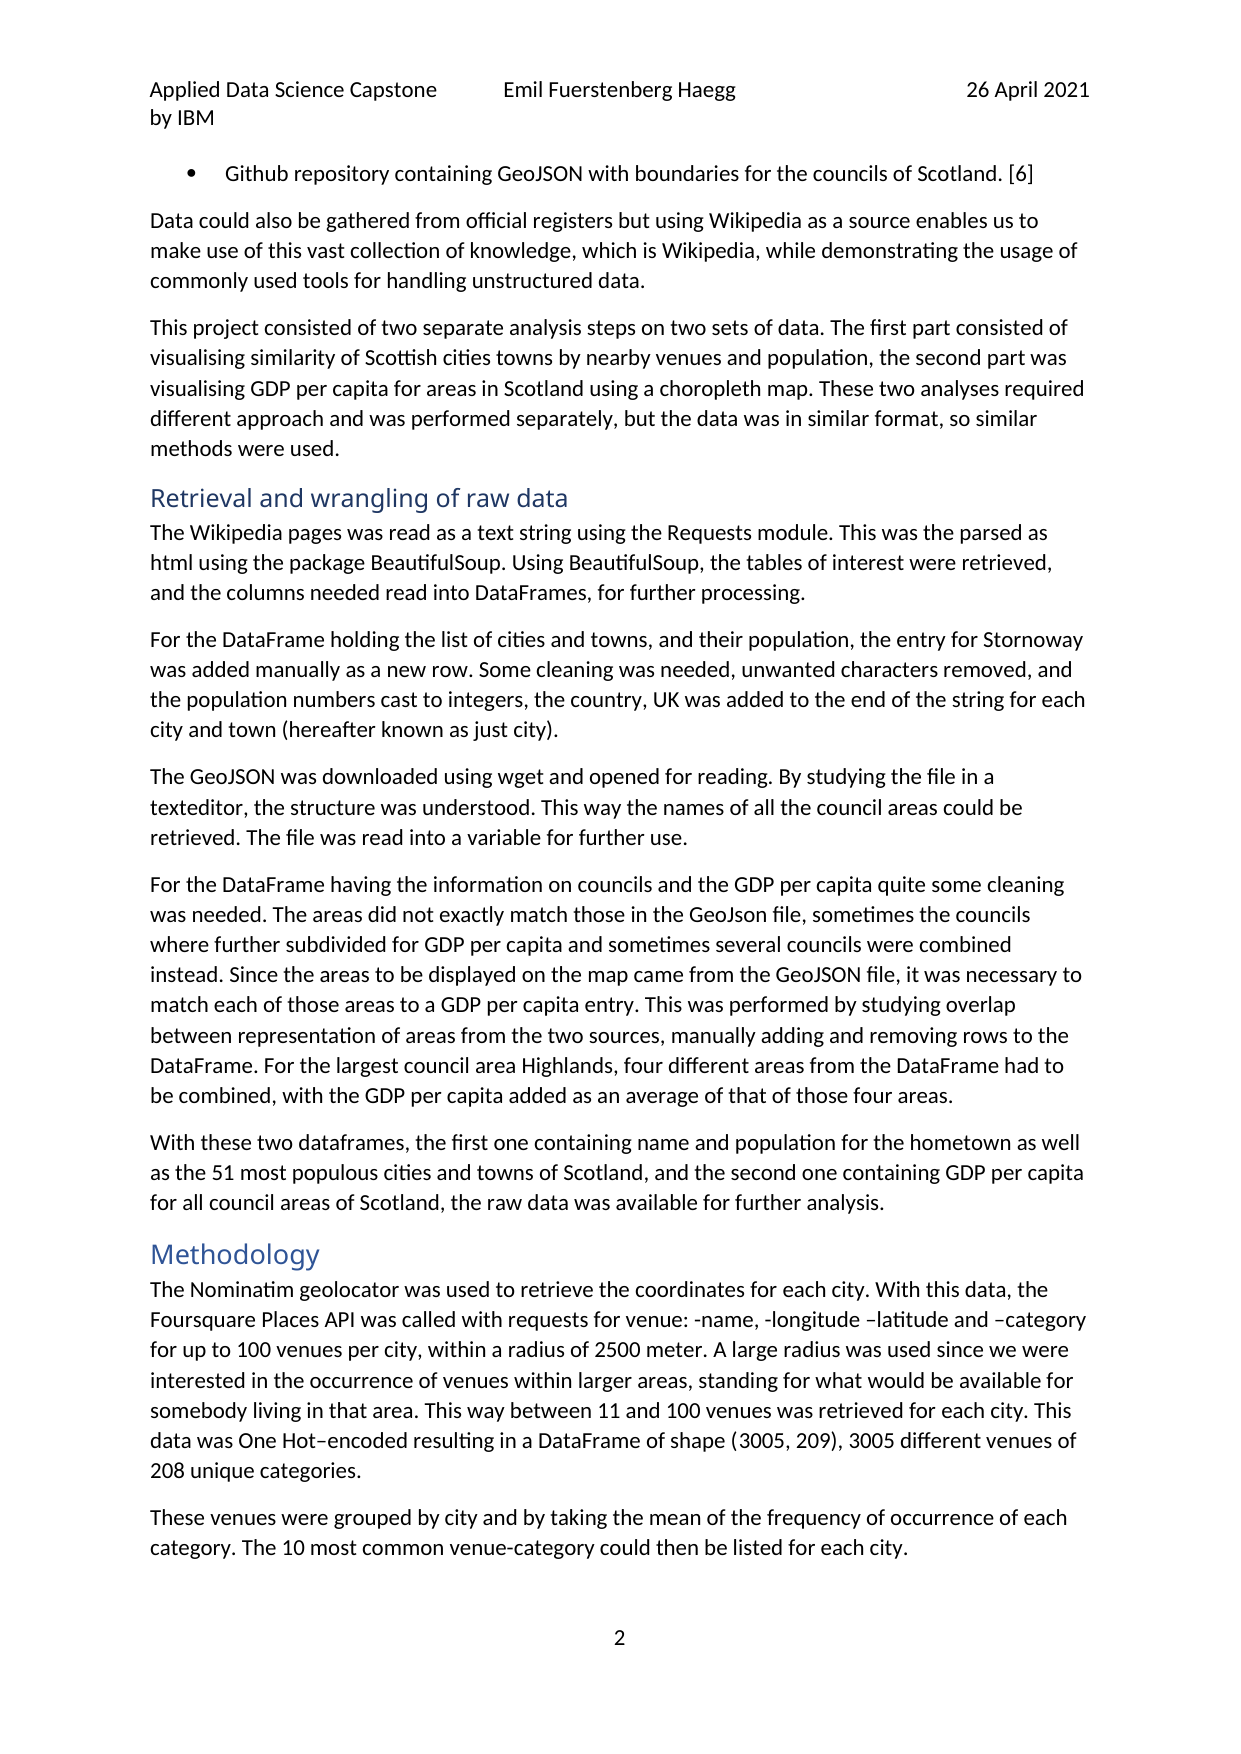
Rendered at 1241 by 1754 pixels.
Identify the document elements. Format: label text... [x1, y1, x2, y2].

text For the DataFrame having the information on councils and the GDP per capita quite some cleaning was needed. The areas did not exactly match those in the GeoJson file, sometimes the councils where further subdivided for GDP per capita and sometimes several councils were combined instead. Since the areas to be displayed on the map came from the GeoJSON file, it was necessary to match each of those areas to a GDP per capita entry. This was performed by studying overlap between representation of areas from the two sources, manually adding and removing rows to the DataFrame. For the largest council area Highlands, four different areas from the DataFrame had to be combined, with the GDP per capita added as an average of that of those four areas. [150, 870, 1090, 1109]
text The GeoJSON was downloaded using wget and opened for reading. By studying the file in a texteditor, the structure was understood. This way the names of all the council areas could be retrieved. The file was read into a variable for further use. [150, 762, 1090, 851]
text This project consisted of two separate analysis steps on two sets of data. The first part consisted of visualising similarity of Scottish cities towns by nearby venues and population, the second part was visualising GDP per capita for areas in Scotland using a choropleth map. These two analyses required different approach and was performed separately, but the data was in similar format, so similar methods were used. [150, 313, 1090, 462]
text The Nominatim geolocator was used to retrieve the coordinates for each city. With this data, the Foursquare Places API was called with requests for venue: -name, -longitude –latitude and –category for up to 100 venues per city, within a radius of 2500 meter. A large radius was used since we were interested in the occurrence of venues within larger areas, standing for what would be available for somebody living in that area. This way between 11 and 100 venues was retrieved for each city. This data was One Hot–encoded resulting in a DataFrame of shape (3005, 209), 3005 different venues of 208 unique categories. [150, 1275, 1090, 1484]
subtitle Retrieval and wrangling of raw data [150, 481, 1090, 515]
text These venues were grouped by city and by taking the mean of the frequency of occurrence of each category. The 10 most common venue-category could then be listed for each city. [150, 1503, 1090, 1562]
subtitle Methodology [150, 1235, 1090, 1272]
text For the DataFrame holding the list of cities and towns, and their population, the entry for Stornoway was added manually as a new row. Some cleaning was needed, unwanted characters removed, and the population numbers cast to integers, the country, UK was added to the end of the string for each city and town (hereafter known as just city). [150, 625, 1090, 744]
text With these two dataframes, the first one containing name and population for the hometown as well as the 51 most populous cities and towns of Scotland, and the second one containing GDP per capita for all council areas of Scotland, the raw data was available for further analysis. [150, 1128, 1090, 1217]
list Github repository containing GeoJSON with boundaries for the councils of Scotland. [6] [187, 159, 1090, 187]
text The Wikipedia pages was read as a text string using the Requests module. This was the parsed as html using the package BeautifulSoup. Using BeautifulSoup, the tables of interest were retrieved, and the columns needed read into DataFrames, for further processing. [150, 518, 1090, 606]
text Data could also be gathered from official registers but using Wikipedia as a source enables us to make use of this vast collection of knowledge, which is Wikipedia, while demonstrating the usage of commonly used tools for handling unstructured data. [150, 206, 1090, 294]
